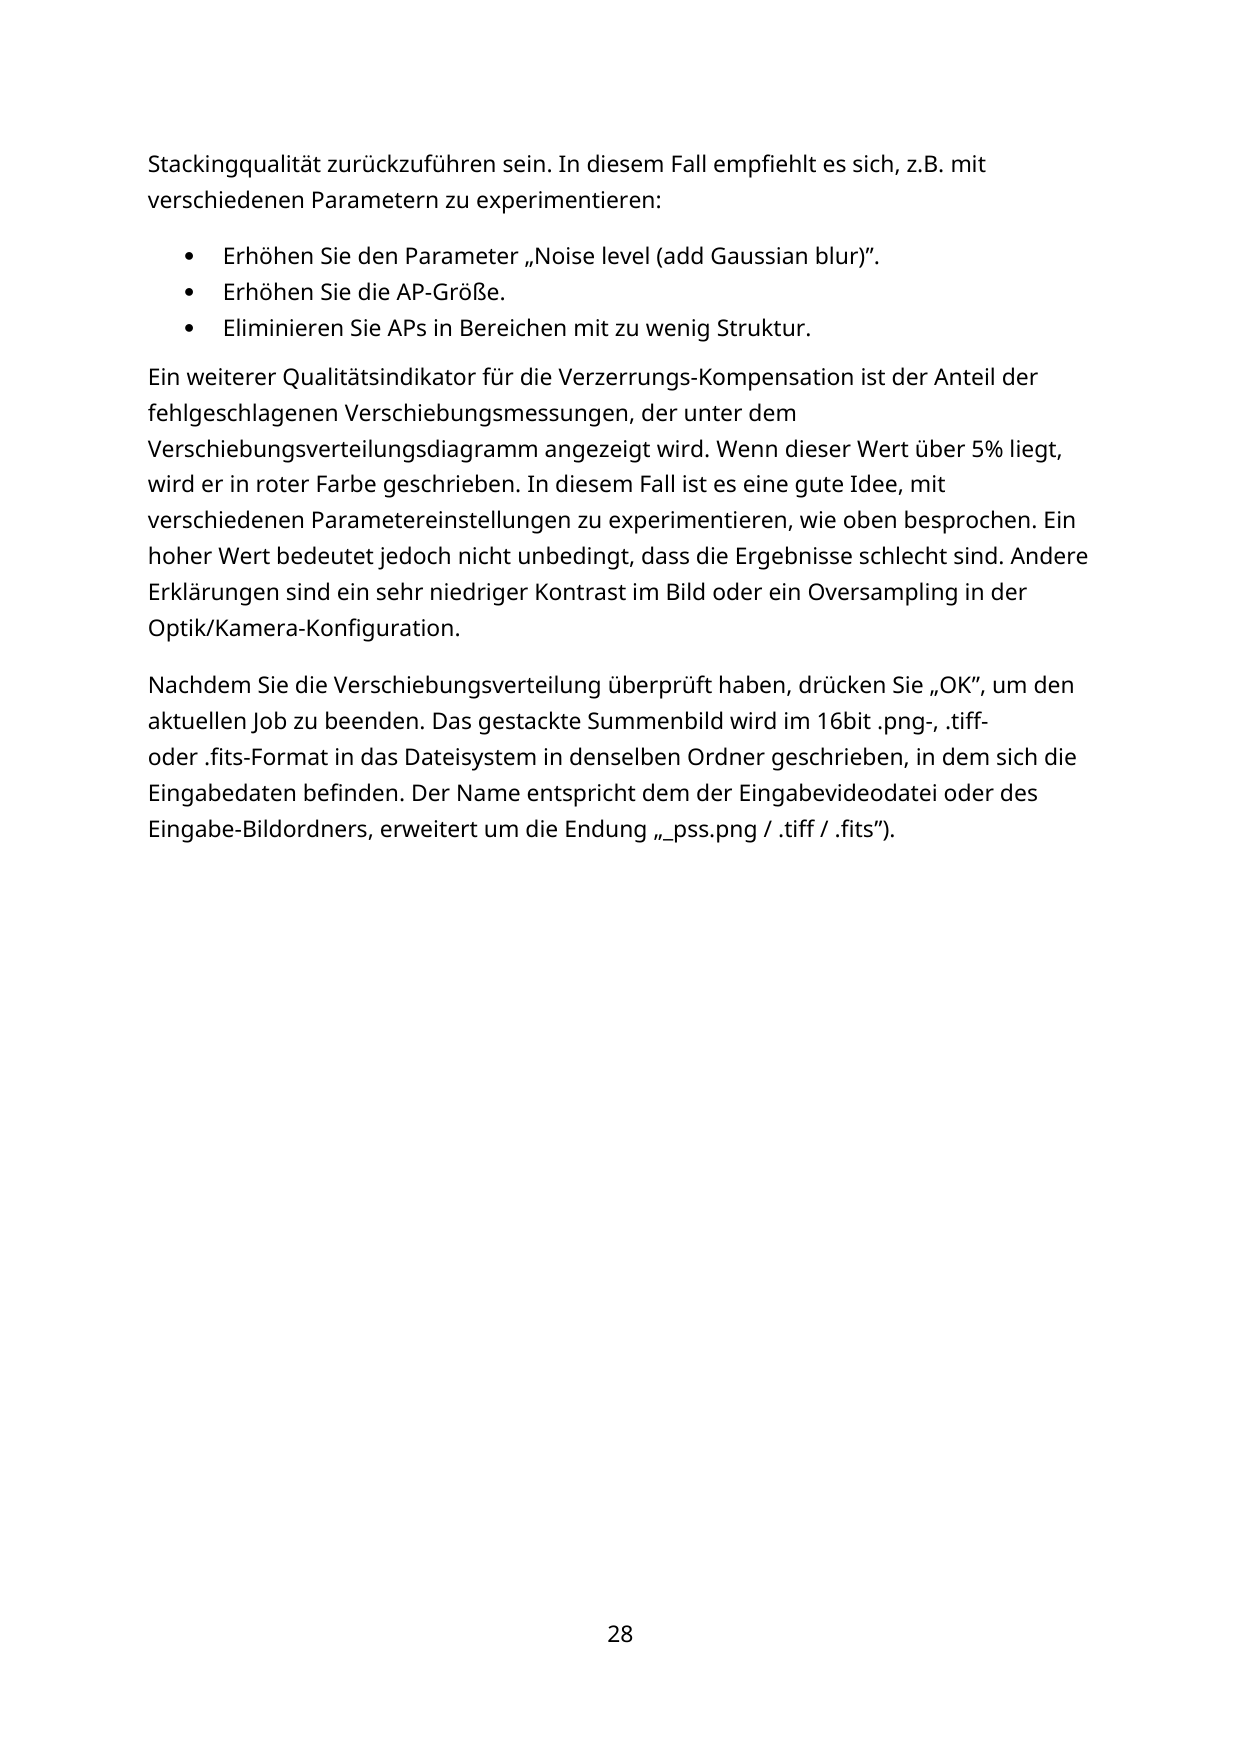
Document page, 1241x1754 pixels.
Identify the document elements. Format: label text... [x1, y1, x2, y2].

text Nachdem Sie die Verschiebungsverteilung überprüft haben, drücken Sie „OK”, um den aktuellen Job zu beenden. Das gestackte Summenbild wird im 16bit .png-, .tiff- oder .fits-Format in das Dateisystem in denselben Ordner geschrieben, in dem sich die Eingabedaten befinden. Der Name entspricht dem der Eingabevideodatei oder des Eingabe-Bildordners, erweitert um die Endung „_pss.png / .tiff / .fits”). [148, 669, 1093, 844]
list Erhöhen Sie den Parameter „Noise level (add Gaussian blur)”. [185, 240, 1093, 272]
list Erhöhen Sie die AP-Größe. [185, 276, 1093, 307]
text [148, 148, 1093, 215]
text Ein weiterer Qualitätsindikator für die Verzerrungs-Kompensation ist der Anteil der fehlgeschlagenen Verschiebungsmessungen, der unter dem Verschiebungsverteilungsdiagramm angezeigt wird. Wenn dieser Wert über 5% liegt, wird er in roter Farbe geschrieben. In diesem Fall ist es eine gute Idee, mit verschiedenen Parametereinstellungen zu experimentieren, wie oben besprochen. Ein hoher Wert bedeutet jedoch nicht unbedingt, dass die Ergebnisse schlecht sind. Andere Erklärungen sind ein sehr niedriger Kontrast im Bild oder ein Oversampling in der Optik/Kamera-Konfiguration. [148, 361, 1093, 643]
list Eliminieren Sie APs in Bereichen mit zu wenig Struktur. [185, 312, 1093, 343]
